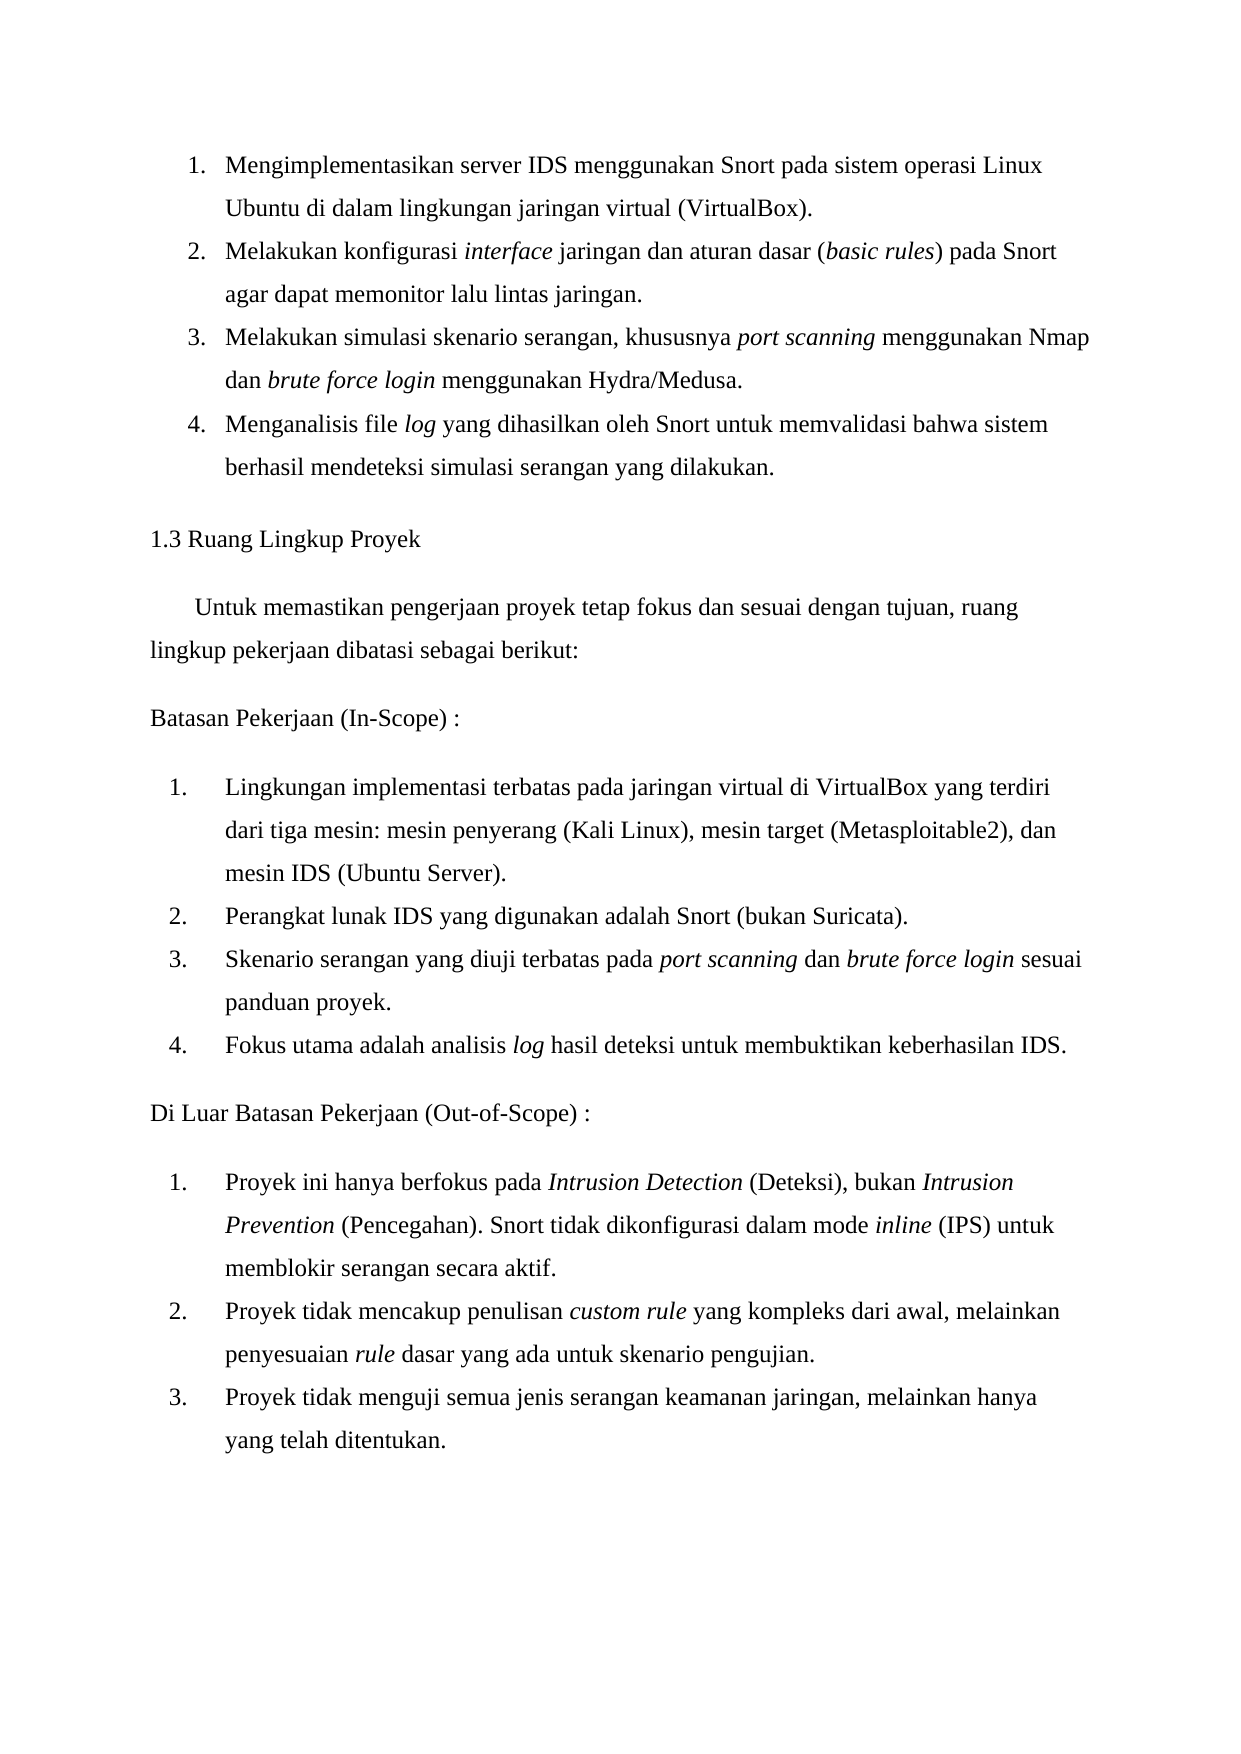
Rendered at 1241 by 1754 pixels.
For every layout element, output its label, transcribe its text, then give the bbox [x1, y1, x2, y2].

list Perangkat lunak IDS yang digunakan adalah Snort (bukan Suricata). [187, 901, 1090, 930]
list Proyek ini hanya berfokus pada Intrusion Detection (Deteksi), bukan Intrusion Prevention (Pencegahan). Snort tidak dikonfigurasi dalam mode inline (IPS) untuk memblokir serangan secara aktif. [187, 1167, 1090, 1282]
subtitle 1.3 Ruang Lingkup Proyek [150, 524, 1090, 553]
list Fokus utama adalah analisis log hasil deteksi untuk membuktikan keberhasilan IDS. [187, 1030, 1090, 1059]
list Mengimplementasikan server IDS menggunakan Snort pada sistem operasi Linux Ubuntu di dalam lingkungan jaringan virtual (VirtualBox). [187, 150, 1090, 222]
list Proyek tidak menguji semua jenis serangan keamanan jaringan, melainkan hanya yang telah ditentukan. [187, 1382, 1090, 1454]
text Di Luar Batasan Pekerjaan (Out-of-Scope) : [150, 1098, 1090, 1127]
list Lingkungan implementasi terbatas pada jaringan virtual di VirtualBox yang terdiri dari tiga mesin: mesin penyerang (Kali Linux), mesin target (Metasploitable2), dan mesin IDS (Ubuntu Server). [187, 772, 1090, 887]
list Skenario serangan yang diuji terbatas pada port scanning dan brute force login sesuai panduan proyek. [187, 944, 1090, 1016]
list Melakukan konfigurasi interface jaringan dan aturan dasar (basic rules) pada Snort agar dapat memonitor lalu lintas jaringan. [187, 236, 1090, 308]
list Melakukan simulasi skenario serangan, khususnya port scanning menggunakan Nmap dan brute force login menggunakan Hydra/Medusa. [187, 322, 1090, 394]
list Menganalisis file log yang dihasilkan oleh Snort untuk memvalidasi bahwa sistem berhasil mendeteksi simulasi serangan yang dilakukan. [187, 409, 1090, 481]
text Untuk memastikan pengerjaan proyek tetap fokus dan sesuai dengan tujuan, ruang lingkup pekerjaan dibatasi sebagai berikut: [150, 592, 1090, 664]
list Proyek tidak mencakup penulisan custom rule yang kompleks dari awal, melainkan penyesuaian rule dasar yang ada untuk skenario pengujian. [187, 1296, 1090, 1368]
text Batasan Pekerjaan (In-Scope) : [150, 703, 1090, 732]
